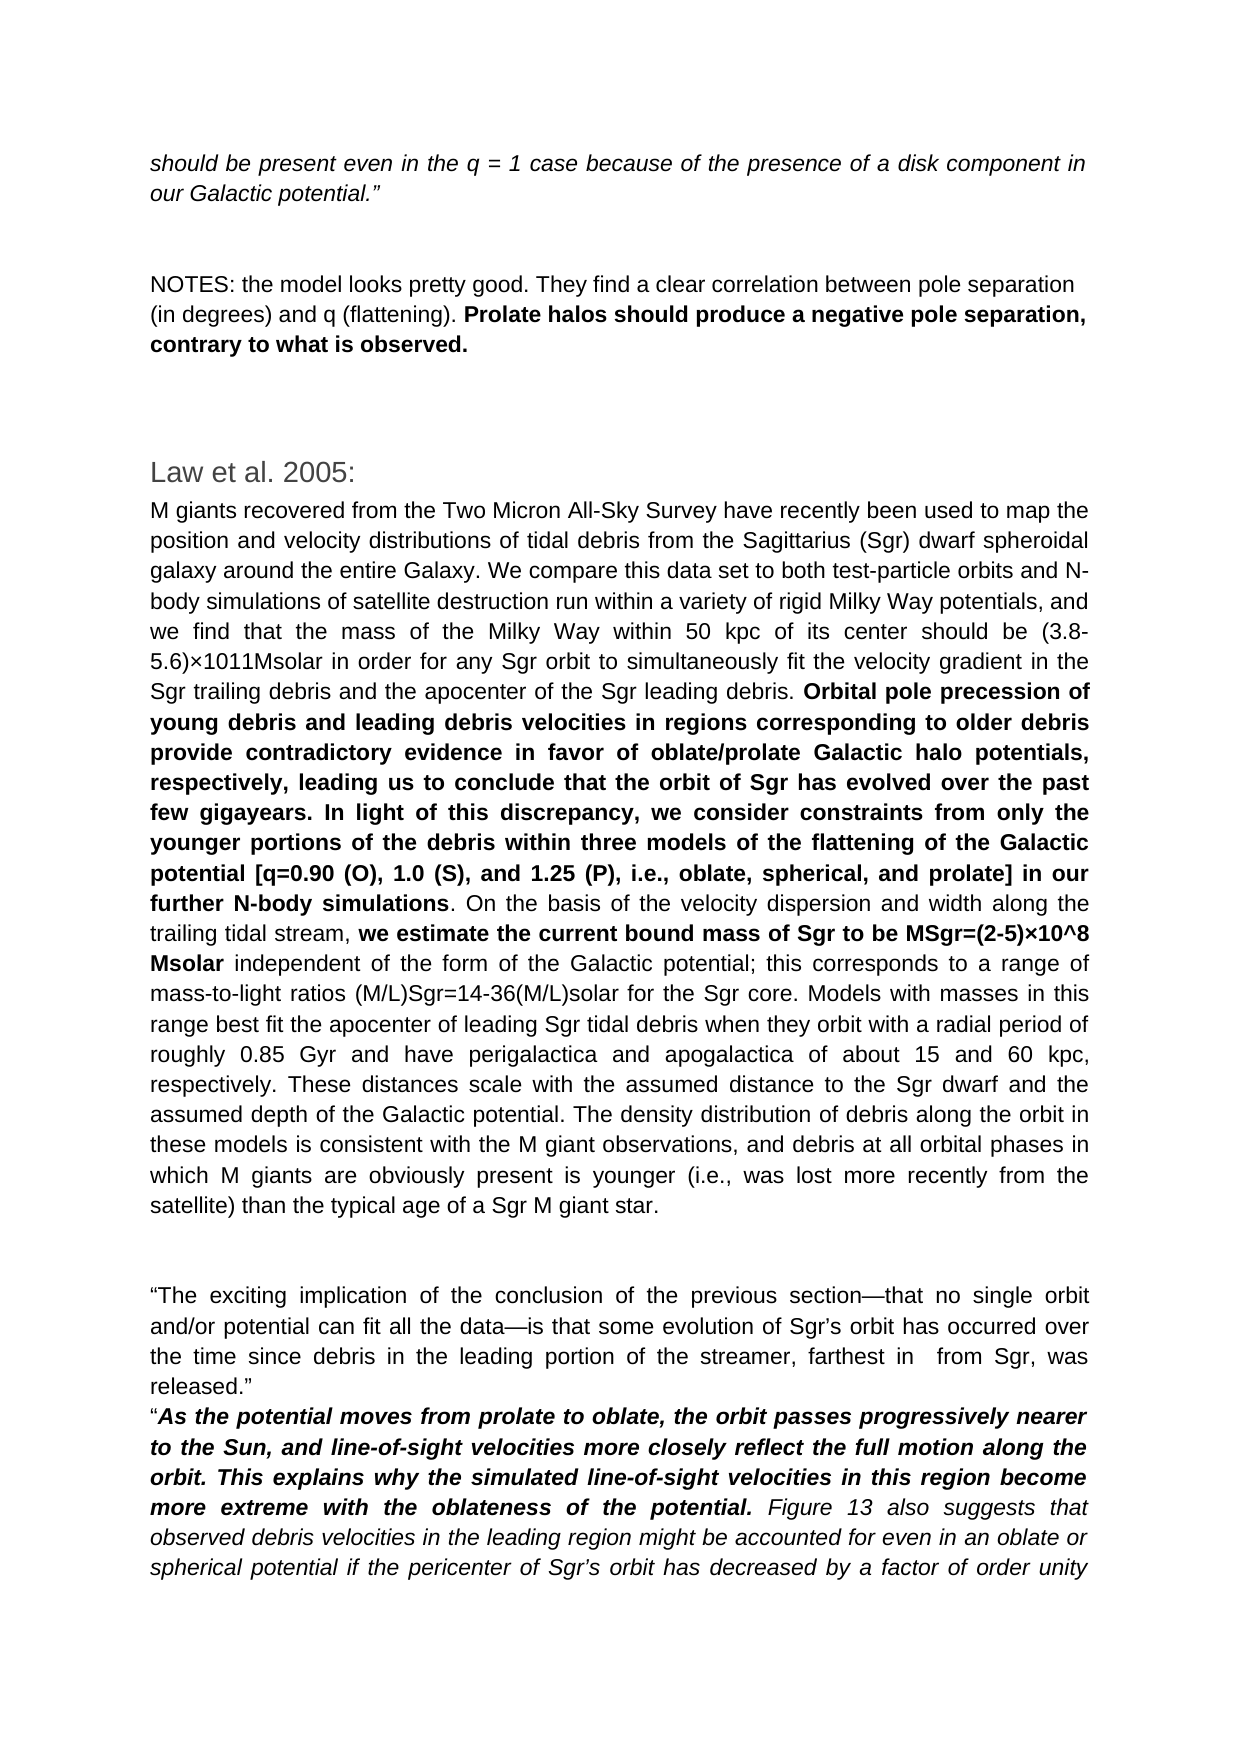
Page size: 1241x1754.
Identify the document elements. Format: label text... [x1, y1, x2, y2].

text “The exciting implication of the conclusion of the previous section—that no single orbit and/or potential can fit all the data—is that some evolution of Sgr’s orbit has occurred over the time since debris in the leading portion of the streamer, farthest in from Sgr, was released.” [150, 1282, 1090, 1399]
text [150, 1403, 1090, 1581]
subtitle Law et al. 2005: [150, 455, 1090, 489]
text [150, 150, 1090, 207]
text NOTES: the model looks pretty good. They find a clear correlation between pole separation (in degrees) and q (flattening). Prolate halos should produce a negative pole separation, contrary to what is observed. [150, 271, 1090, 358]
text M giants recovered from the Two Micron All-Sky Survey have recently been used to map the position and velocity distributions of tidal debris from the Sagittarius (Sgr) dwarf spheroidal galaxy around the entire Galaxy. We compare this data set to both test-particle orbits and N-body simulations of satellite destruction run within a variety of rigid Milky Way potentials, and we find that the mass of the Milky Way within 50 kpc of its center should be (3.8-5.6)×1011Msolar in order for any Sgr orbit to simultaneously fit the velocity gradient in the Sgr trailing debris and the apocenter of the Sgr leading debris. Orbital pole precession of young debris and leading debris velocities in regions corresponding to older debris provide contradictory evidence in favor of oblate/prolate Galactic halo potentials, respectively, leading us to conclude that the orbit of Sgr has evolved over the past few gigayears. In light of this discrepancy, we consider constraints from only the younger portions of the debris within three models of the flattening of the Galactic potential [q=0.90 (O), 1.0 (S), and 1.25 (P), i.e., oblate, spherical, and prolate] in our further N-body simulations. On the basis of the velocity dispersion and width along the trailing tidal stream, we estimate the current bound mass of Sgr to be MSgr=(2-5)×10^8 Msolar independent of the form of the Galactic potential; this corresponds to a range of mass-to-light ratios (M/L)Sgr=14-36(M/L)solar for the Sgr core. Models with masses in this range best fit the apocenter of leading Sgr tidal debris when they orbit with a radial period of roughly 0.85 Gyr and have perigalactica and apogalactica of about 15 and 60 kpc, respectively. These distances scale with the assumed distance to the Sgr dwarf and the assumed depth of the Galactic potential. The density distribution of debris along the orbit in these models is consistent with the M giant observations, and debris at all orbital phases in which M giants are obviously present is younger (i.e., was lost more recently from the satellite) than the typical age of a Sgr M giant star. [150, 497, 1090, 1218]
